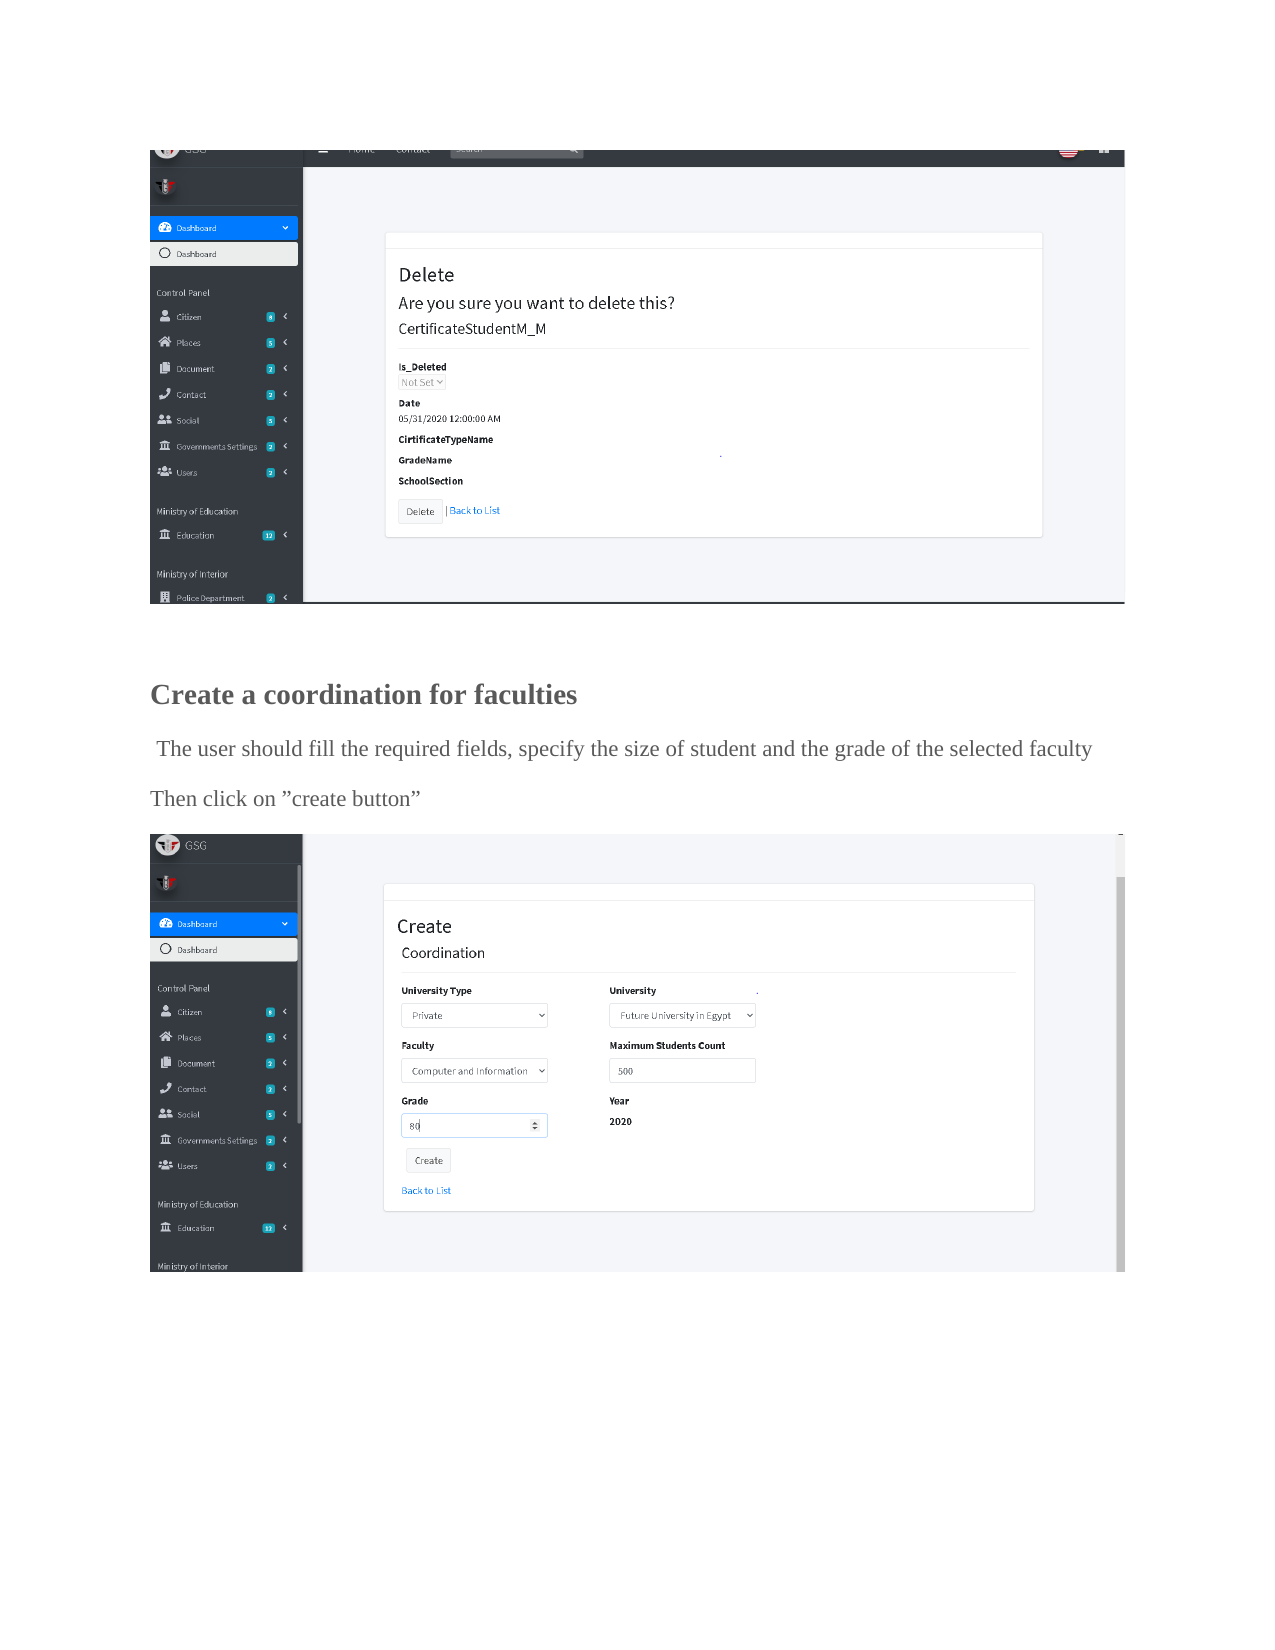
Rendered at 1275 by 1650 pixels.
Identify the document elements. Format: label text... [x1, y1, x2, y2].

picture [150, 150, 1125, 604]
text The user should fill the required fields, specify the size of student and the grade of the selected faculty [150, 735, 1125, 761]
picture [150, 834, 1125, 1272]
text Then click on ”create button” [150, 785, 1125, 811]
text Create a coordination for faculties [150, 677, 1125, 711]
